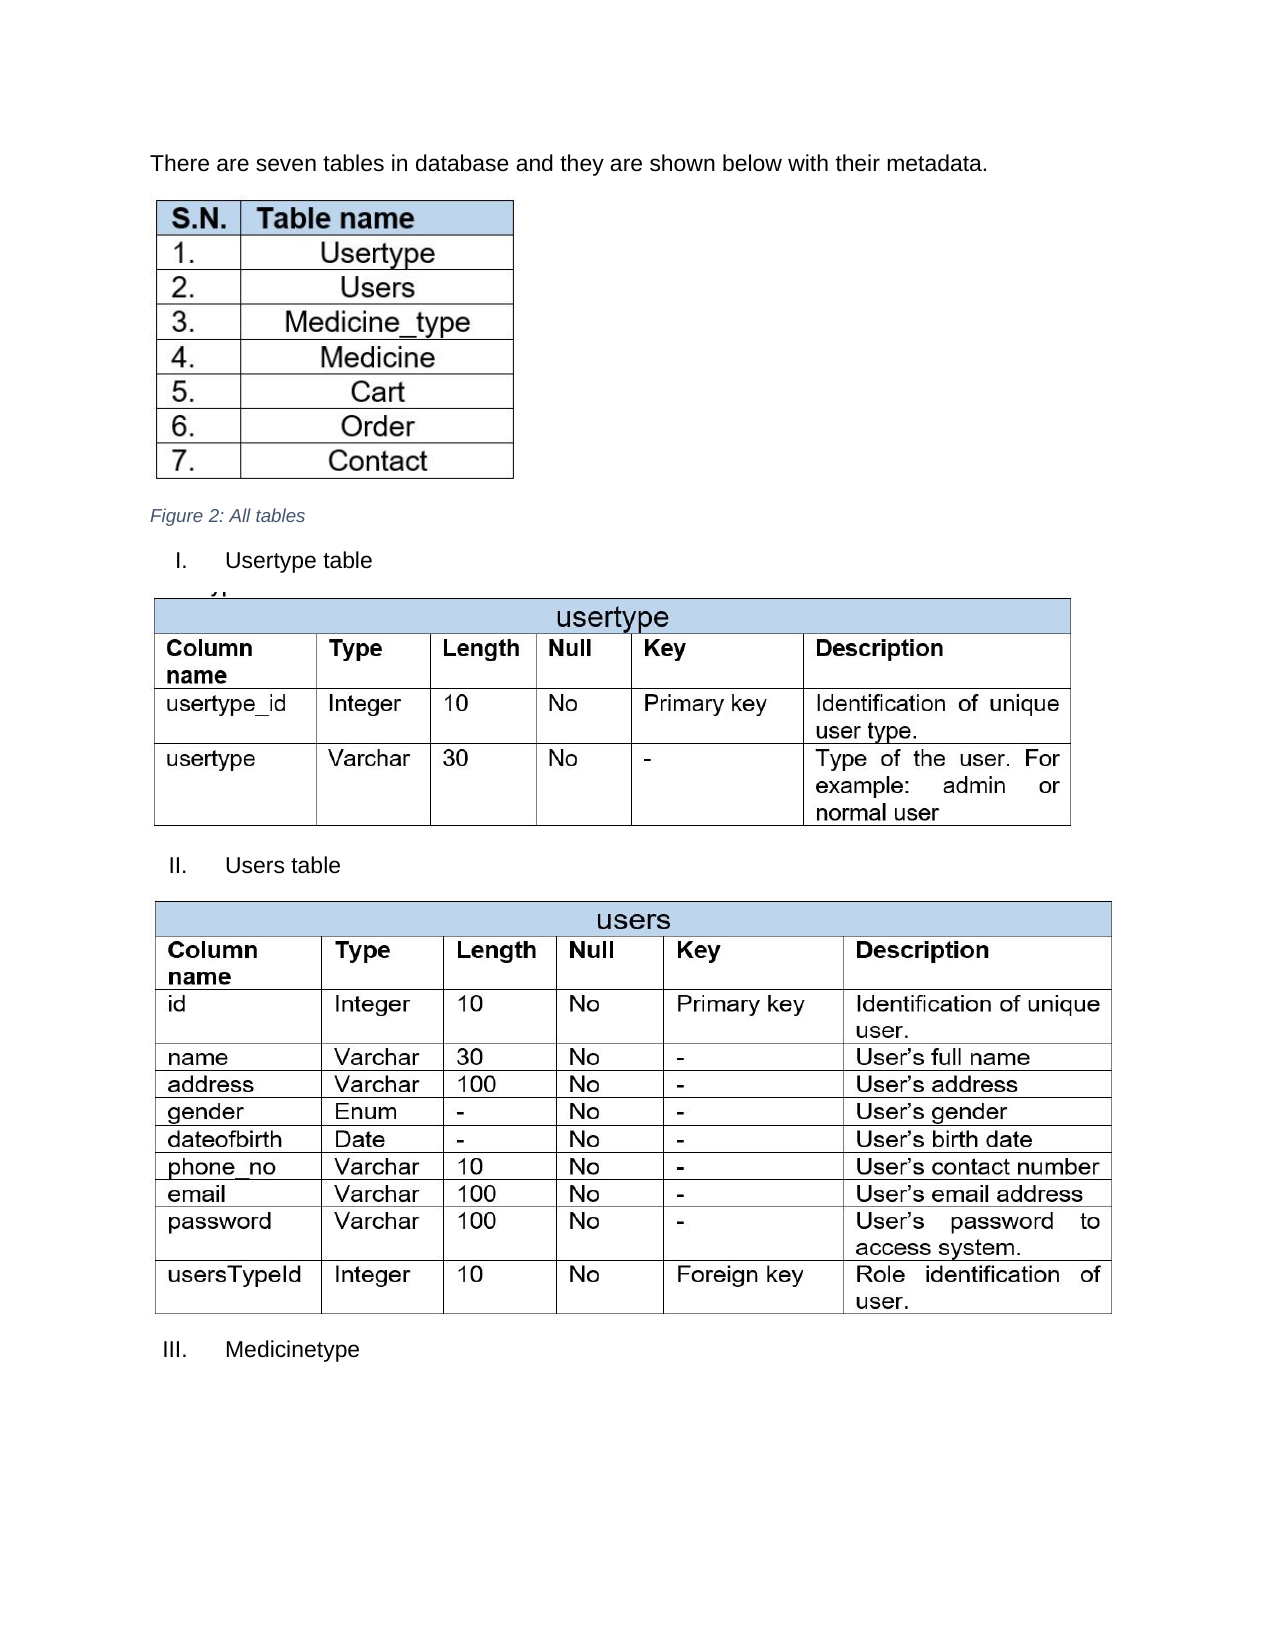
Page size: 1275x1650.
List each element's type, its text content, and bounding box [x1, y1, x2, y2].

picture [150, 592, 1075, 834]
picture [150, 195, 520, 486]
picture [150, 897, 1117, 1317]
list Usertype table [187, 547, 1125, 573]
list Users table [187, 852, 1125, 878]
text There are seven tables in database and they are shown below with their metadata. [150, 150, 1125, 176]
list Medicinetype [187, 1336, 1125, 1362]
